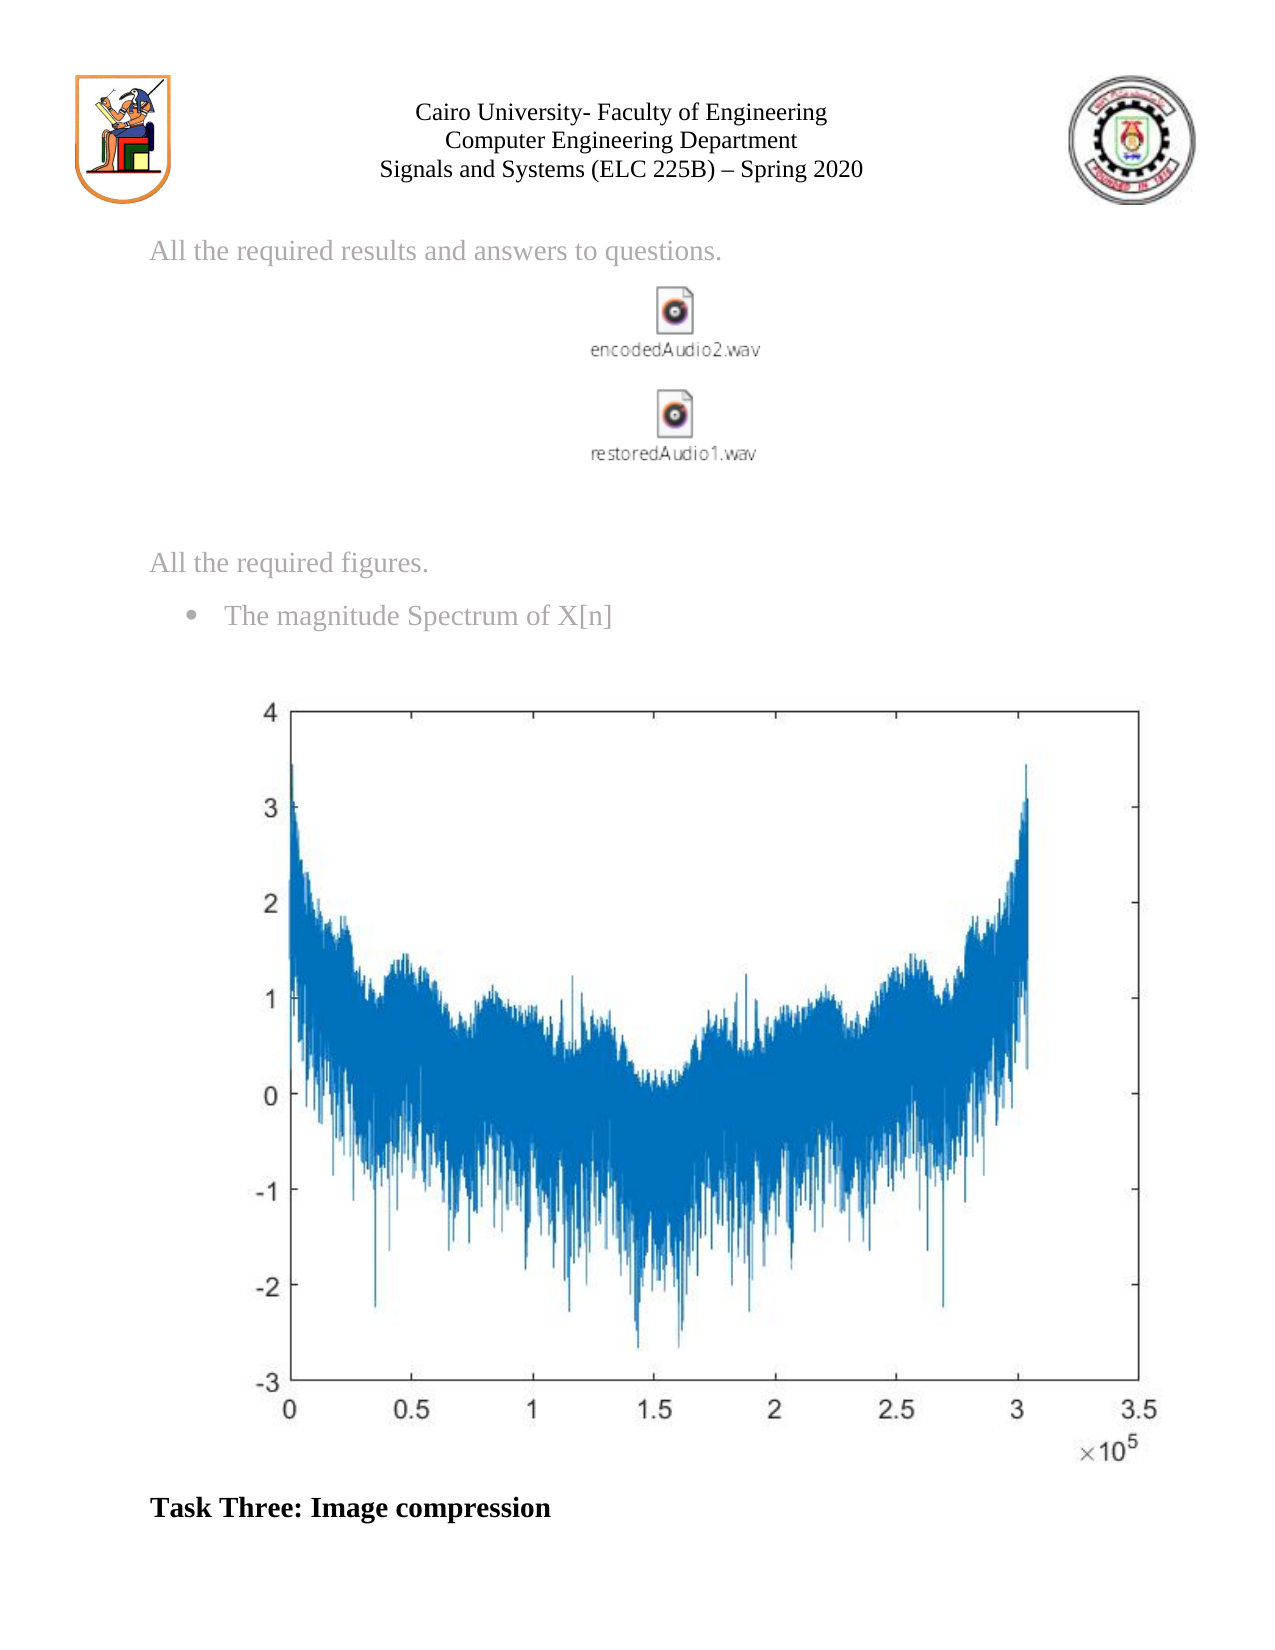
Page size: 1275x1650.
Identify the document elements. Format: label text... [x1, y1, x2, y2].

list The magnitude Spectrum of X[n] [186, 598, 1200, 632]
text All the required figures. [149, 545, 1200, 579]
subtitle Task Three: Image compression [150, 1490, 1200, 1523]
text All the required results and answers to questions. [149, 233, 1200, 266]
picture [148, 650, 1243, 1472]
picture [1064, 75, 1200, 205]
picture [75, 75, 171, 205]
